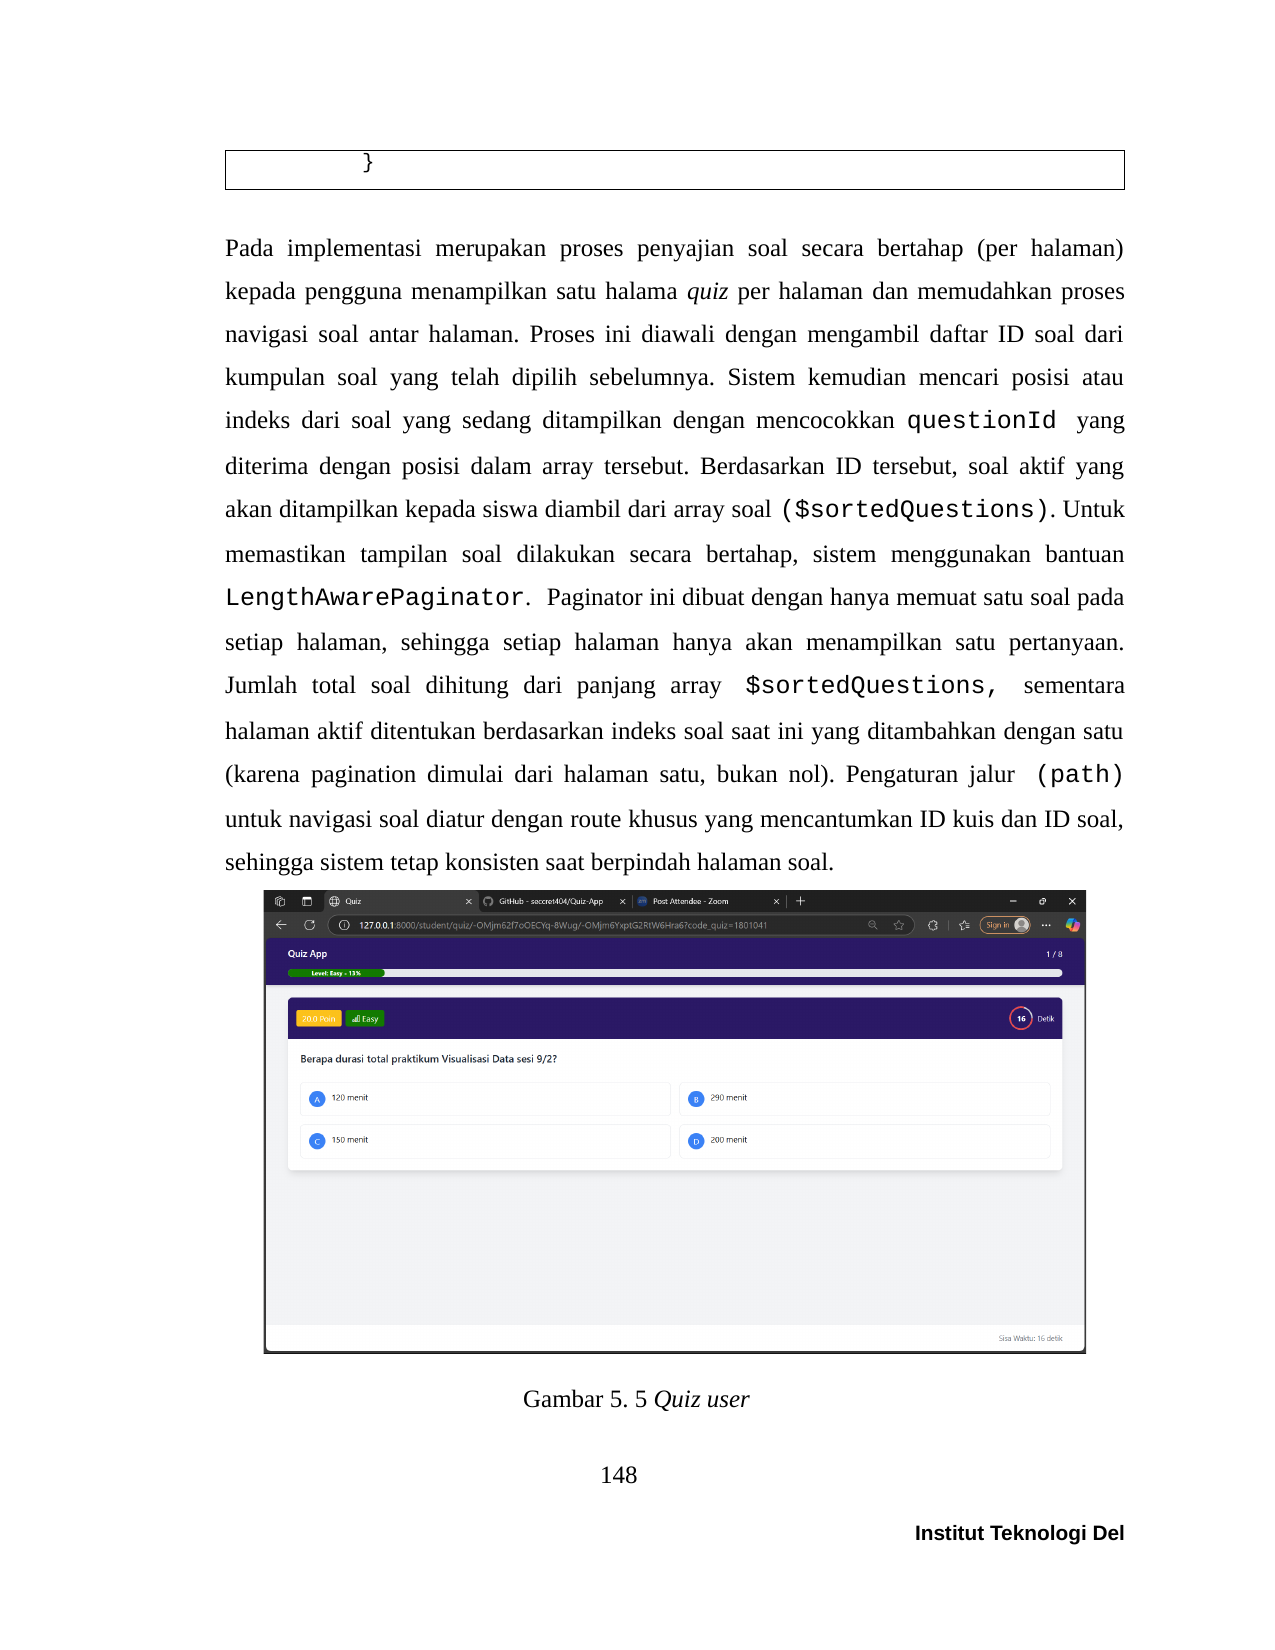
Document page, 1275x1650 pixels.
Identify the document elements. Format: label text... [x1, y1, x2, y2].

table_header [226, 151, 1124, 189]
list Pada implementasi merupakan proses penyajian soal secara bertahap (per halaman) kepada pengguna menampilkan satu halama quiz per halaman dan memudahkan proses navigasi soal antar halaman. Proses ini diawali dengan mengambil daftar ID soal dari kumpulan soal yang telah dipilih sebelumnya. Sistem kemudian mencari posisi atau indeks dari soal yang sedang ditampilkan dengan mencocokkan questionId yang diterima dengan posisi dalam array tersebut. Berdasarkan ID tersebut, soal aktif yang akan ditampilkan kepada siswa diambil dari array soal ($sortedQuestions). Untuk memastikan tampilan soal dilakukan secara bertahap, sistem menggunakan bantuan LengthAwarePaginator. Paginator ini dibuat dengan hanya memuat satu soal pada setiap halaman, sehingga setiap halaman hanya akan menampilkan satu pertanyaan. Jumlah total soal dihitung dari panjang array $sortedQuestions, sementara halaman aktif ditentukan berdasarkan indeks soal saat ini yang ditambahkan dengan satu (karena pagination dimulai dari halaman satu, bukan nol). Pengaturan jalur (path) untuk navigasi soal diatur dengan route khusus yang mencantumkan ID kuis dan ID soal, sehingga sistem tetap konsisten saat berpindah halaman soal. [225, 233, 1125, 876]
text Gambar 5. 5 Quiz user [150, 1384, 1125, 1413]
picture [263, 890, 1087, 1354]
